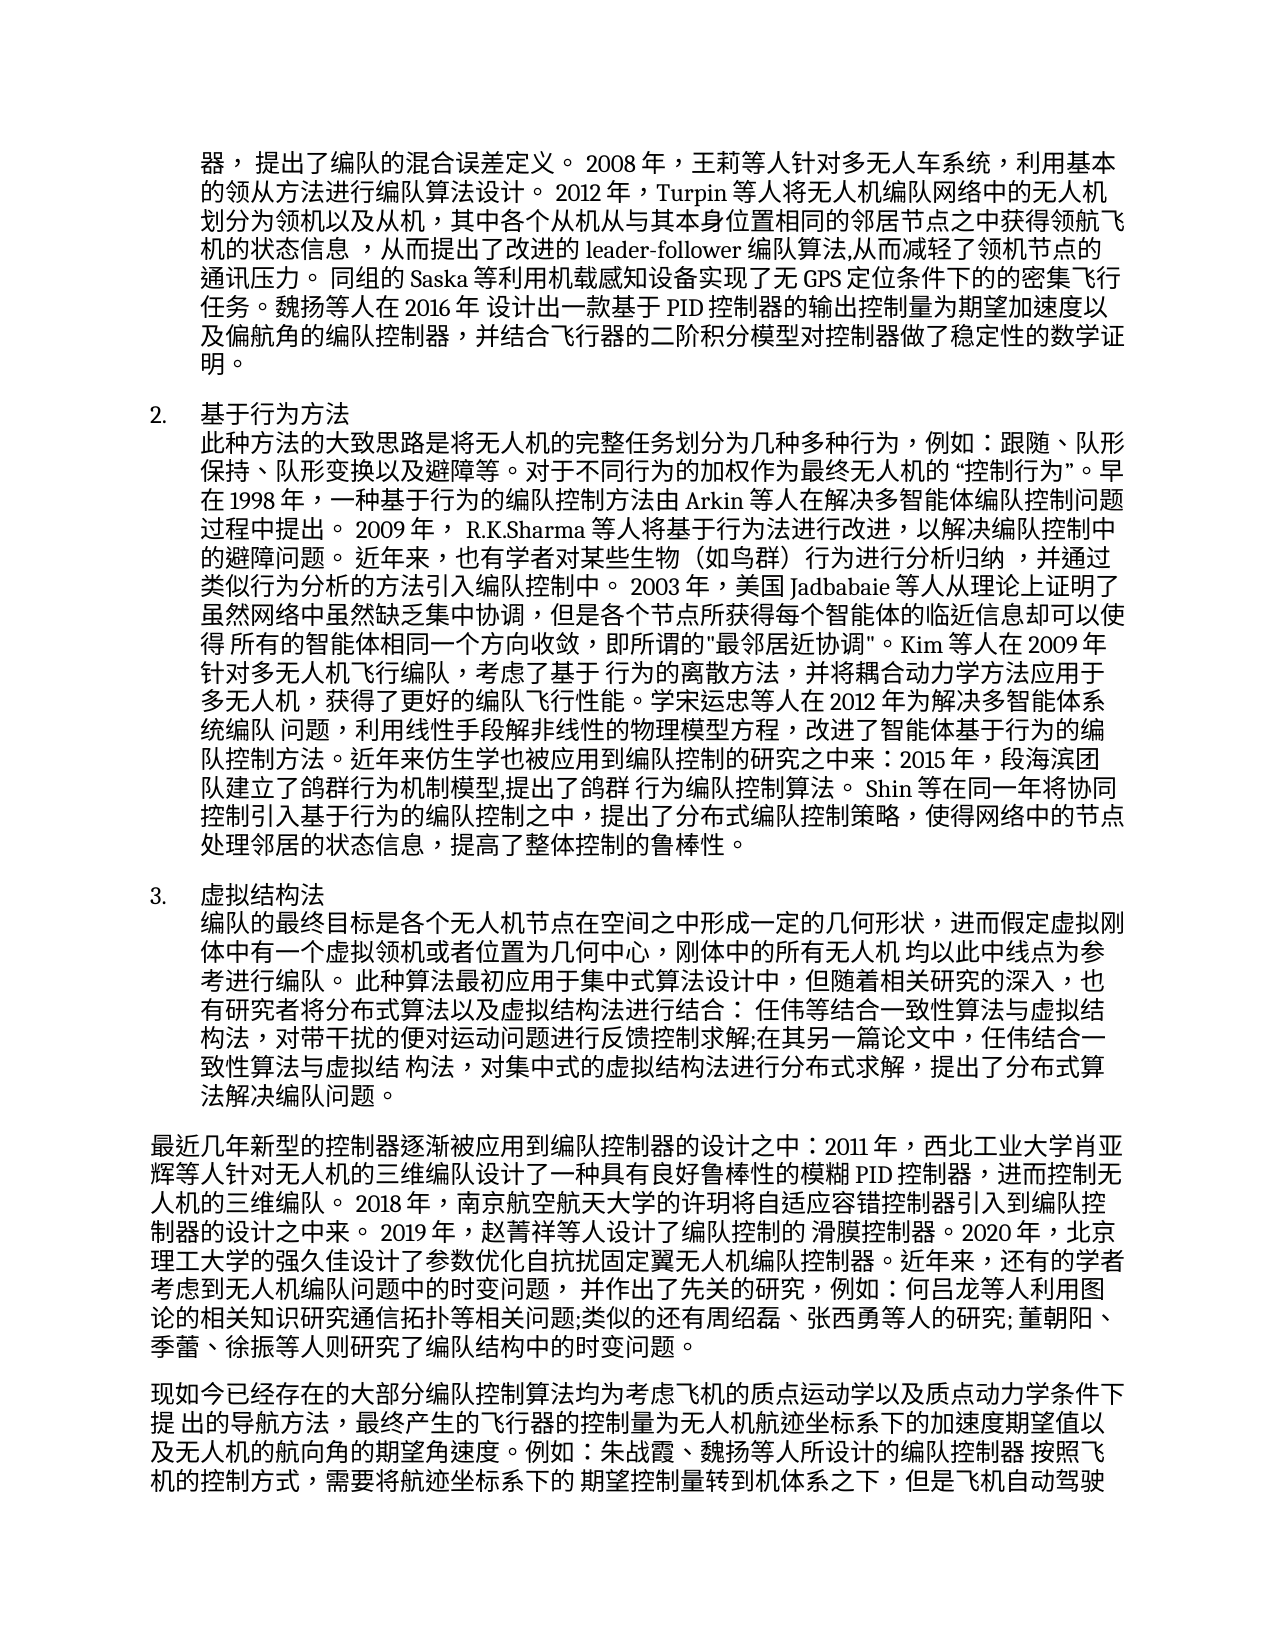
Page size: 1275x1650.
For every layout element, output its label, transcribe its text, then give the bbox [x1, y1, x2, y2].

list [150, 150, 1125, 380]
list 基于行为方法 此种方法的大致思路是将无人机的完整任务划分为几种多种行为，例如：跟随、队形保持、队形变换以及避障等。对于不同行为的加权作为最终无人机的 “控制行为”。早在1998年，一种基于行为的编队控制方法由Arkin等人在解决多智能体编队控制问题过程中提出。 2009年， R.K.Sharma等人将基于行为法进行改进，以解决编队控制中的避障问题。 近年来，也有学者对某些生物（如鸟群）行为进行分析归纳 ，并通过类似行为分析的方法引入编队控制中。 2003年，美国 Jadbabaie 等人从理论上证明了虽然网络中虽然缺乏集中协调，但是各个节点所获得每个智能体的临近信息却可以使得 所有的智能体相同一个方向收敛，即所谓的"最邻居近协调"。Kim等人在2009年针对多无人机飞行编队，考虑了基于 行为的离散方法，并将耦合动力学方法应用于多无人机，获得了更好的编队飞行性能。学宋运忠等人在2012 年为解决多智能体系统编队 问题，利用线性手段解非线性的物理模型方程，改进了智能体基于行为的编队控制方法。近年来仿生学也被应用到编队控制的研究之中来：2015年，段海滨团队建立了鸽群行为机制模型,提出了鸽群 行为编队控制算法。 Shin等在同一年将协同控制引入基于行为的编队控制之中，提出了分布式编队控制策略，使得网络中的节点处理邻居的状态信息，提高了整体控制的鲁棒性。 [150, 401, 1125, 861]
text 最近几年新型的控制器逐渐被应用到编队控制器的设计之中：2011年，西北工业大学肖亚辉等人针对无人机的三维编队设计了一种具有良好鲁棒性的模糊PID控制器，进而控制无人机的三维编队。 2018年，南京航空航天大学的许玥将自适应容错控制器引入到编队控制器的设计之中来。 2019年，赵菁祥等人设计了编队控制的 滑膜控制器。2020年，北京理工大学的强久佳设计了参数优化自抗扰固定翼无人机编队控制器。近年来，还有的学者考虑到无人机编队问题中的时变问题， 并作出了先关的研究，例如：何吕龙等人利用图论的相关知识研究通信拓扑等相关问题;类似的还有周绍磊、张西勇等人的研究; 董朝阳、季蕾、徐振等人则研究了编队结构中的时变问题。 [150, 1132, 1125, 1362]
list 虚拟结构法 编队的最终目标是各个无人机节点在空间之中形成一定的几何形状，进而假定虚拟刚体中有一个虚拟领机或者位置为几何中心，刚体中的所有无人机 均以此中线点为参考进行编队。 此种算法最初应用于集中式算法设计中，但随着相关研究的深入，也有研究者将分布式算法以及虚拟结构法进行结合： 任伟等结合一致性算法与虚拟结构法，对带干扰的便对运动问题进行反馈控制求解;在其另一篇论文中，任伟结合一致性算法与虚拟结 构法，对集中式的虚拟结构法进行分布式求解，提出了分布式算法解决编队问题。 [150, 882, 1125, 1112]
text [150, 1381, 1125, 1496]
